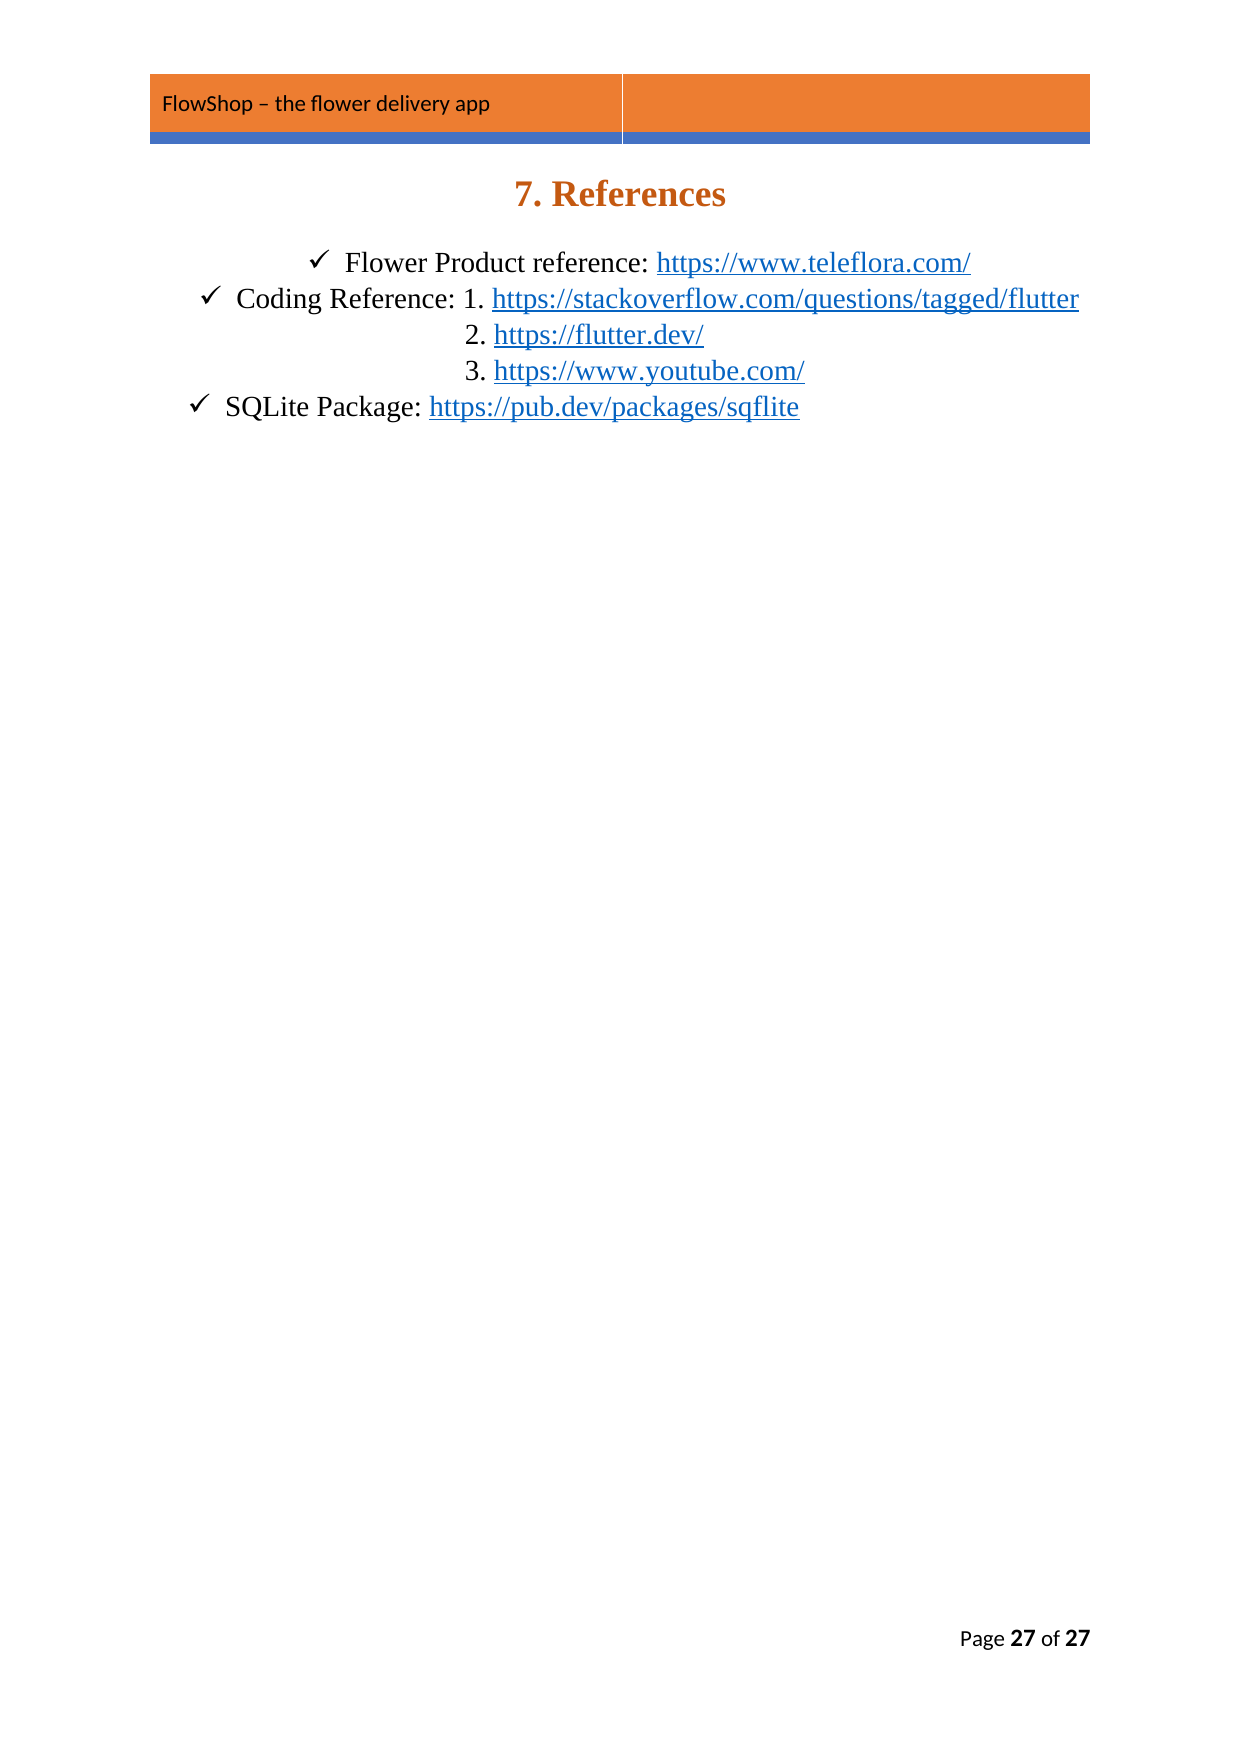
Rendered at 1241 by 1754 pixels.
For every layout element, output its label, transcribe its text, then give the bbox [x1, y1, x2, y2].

list Coding Reference: 1. https://stackoverflow.com/questions/tagged/flutter [187, 281, 1090, 315]
list 3. https://www.youtube.com/ [450, 353, 1090, 387]
subtitle 7. References [150, 172, 1090, 215]
list Flower Product reference: https://www.teleflora.com/ [187, 245, 1090, 278]
list SQLite Package: https://pub.dev/packages/sqflite [187, 389, 1090, 423]
list 2. https://flutter.dev/ [450, 317, 1090, 351]
